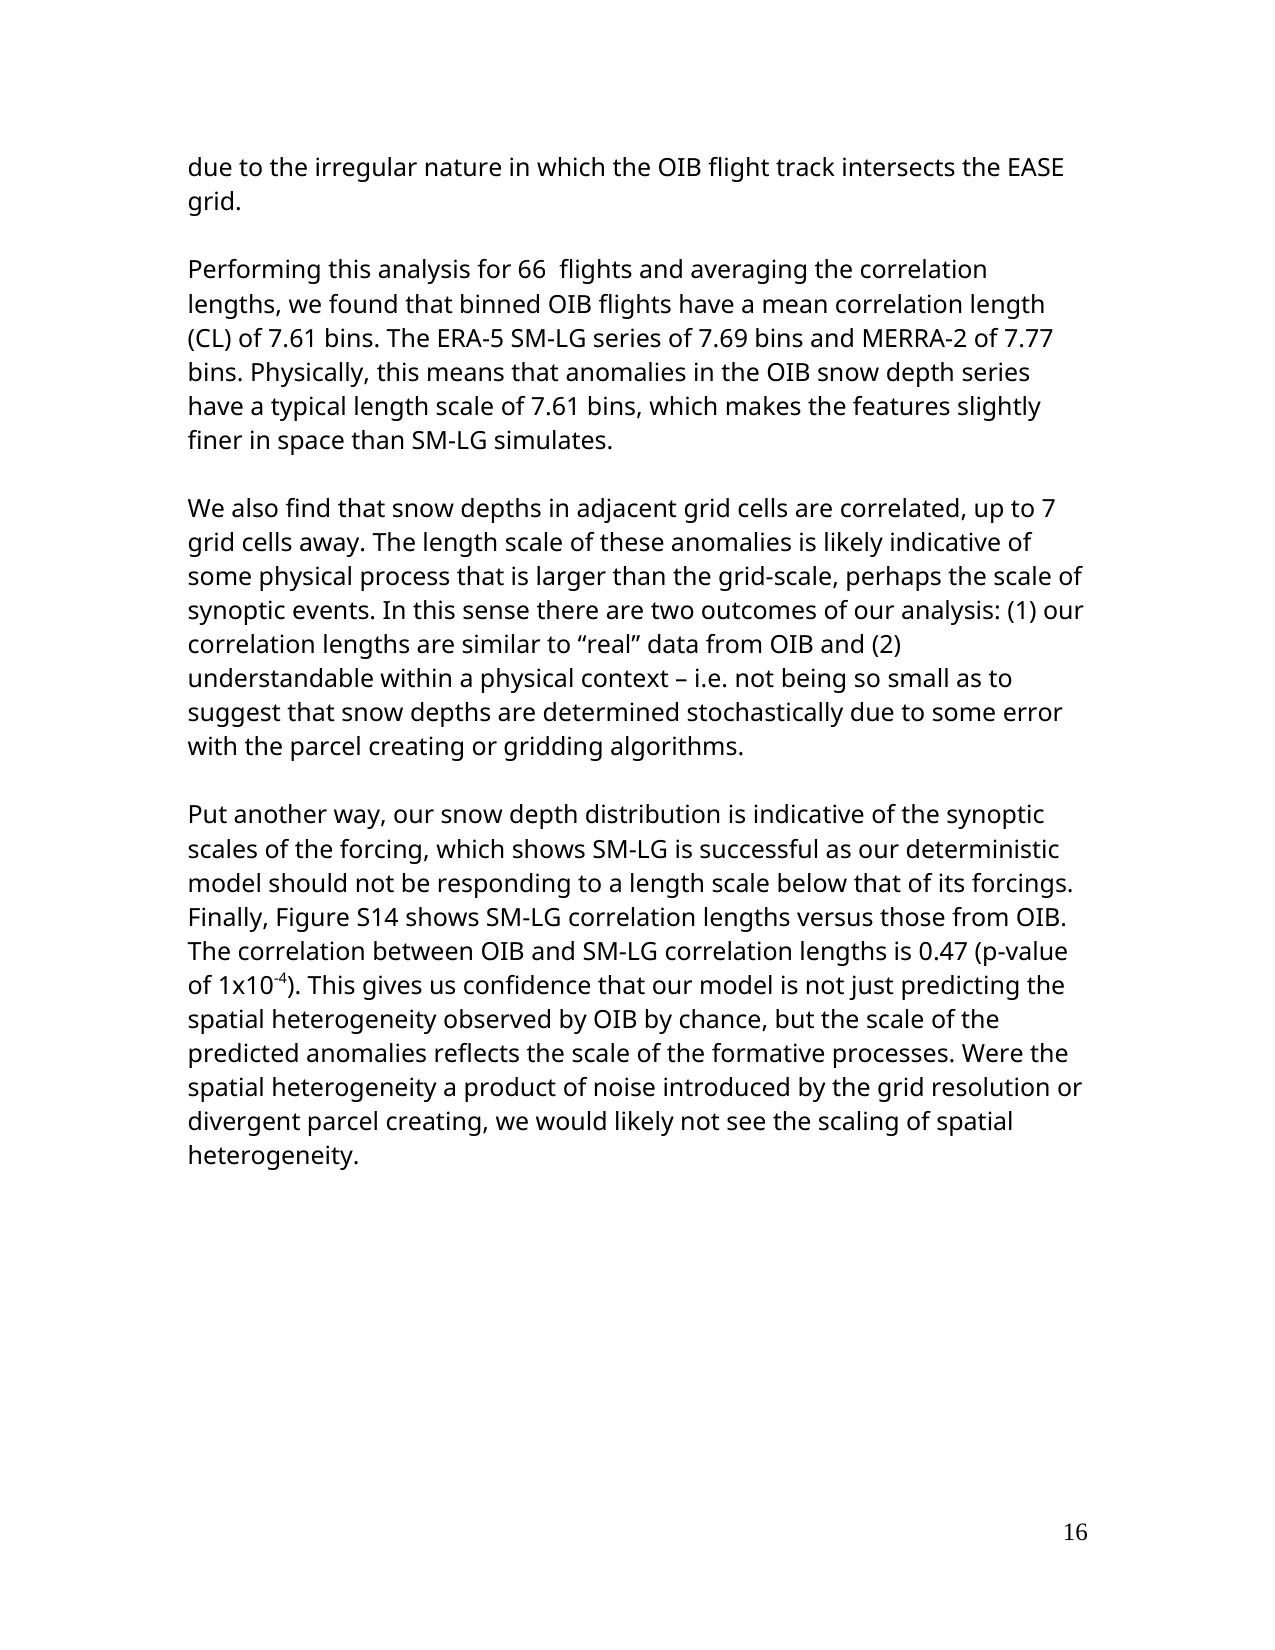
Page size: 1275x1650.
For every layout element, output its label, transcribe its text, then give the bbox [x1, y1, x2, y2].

text We also find that snow depths in adjacent grid cells are correlated, up to 7 grid cells away. The length scale of these anomalies is likely indicative of some physical process that is larger than the grid-scale, perhaps the scale of synoptic events. In this sense there are two outcomes of our analysis: (1) our correlation lengths are similar to “real” data from OIB and (2) understandable within a physical context – i.e. not being so small as to suggest that snow depths are determined stochastically due to some error with the parcel creating or gridding algorithms. [187, 491, 1087, 763]
text Put another way, our snow depth distribution is indicative of the synoptic scales of the forcing, which shows SM-LG is successful as our deterministic model should not be responding to a length scale below that of its forcings. Finally, Figure S14 shows SM-LG correlation lengths versus those from OIB. The correlation between OIB and SM-LG correlation lengths is 0.47 (p-value of 1x10-4). This gives us confidence that our model is not just predicting the spatial heterogeneity observed by OIB by chance, but the scale of the predicted anomalies reflects the scale of the formative processes. Were the spatial heterogeneity a product of noise introduced by the grid resolution or divergent parcel creating, we would likely not see the scaling of spatial heterogeneity. [187, 797, 1087, 1172]
text Performing this analysis for 66 flights and averaging the correlation lengths, we found that binned OIB flights have a mean correlation length (CL) of 7.61 bins. The ERA-5 SM-LG series of 7.69 bins and MERRA-2 of 7.77 bins. Physically, this means that anomalies in the OIB snow depth series have a typical length scale of 7.61 bins, which makes the features slightly finer in space than SM-LG simulates. [187, 252, 1087, 457]
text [187, 150, 1087, 218]
